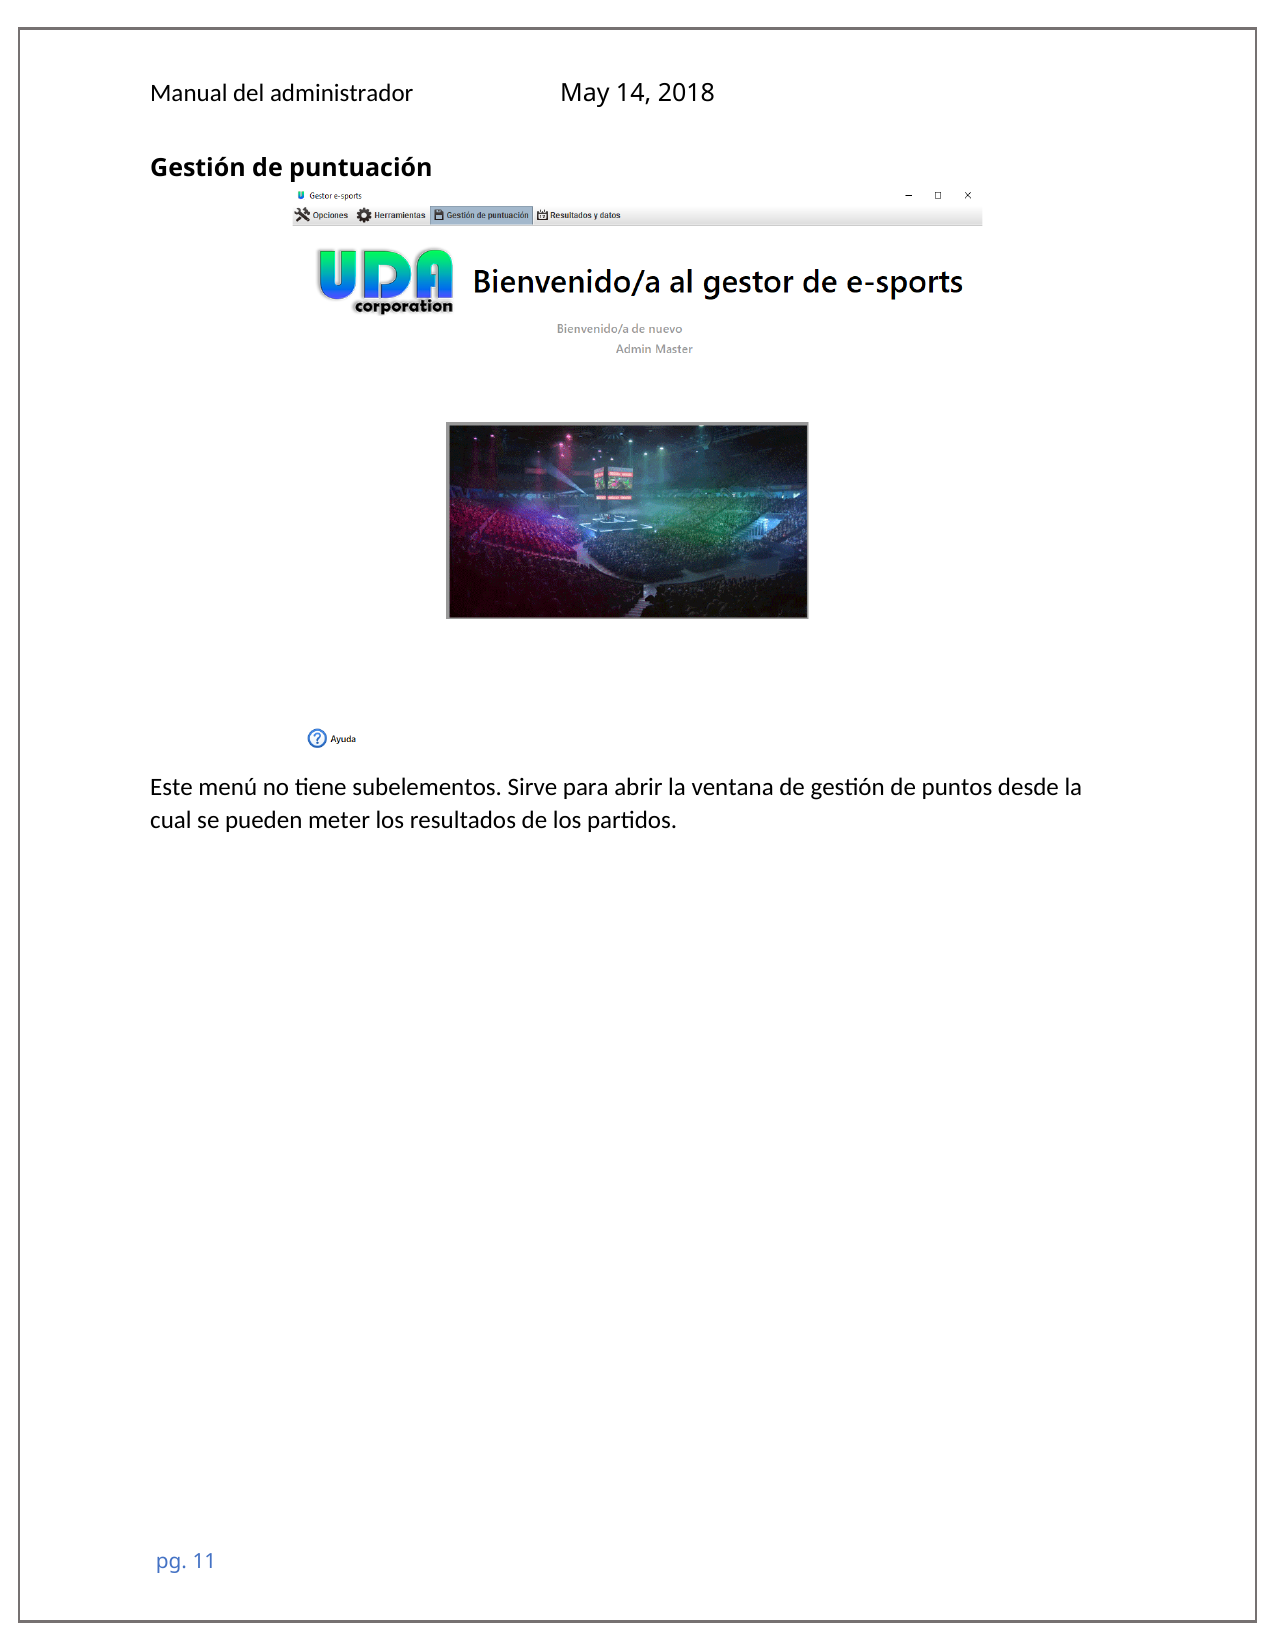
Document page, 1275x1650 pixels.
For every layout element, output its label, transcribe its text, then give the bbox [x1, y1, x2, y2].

text Este menú no tiene subelementos. Sirve para abrir la ventana de gestión de puntos desde la cual se pueden meter los resultados de los partidos. [150, 771, 1125, 834]
picture [292, 186, 983, 752]
subtitle Gestión de puntuación [150, 150, 1125, 184]
